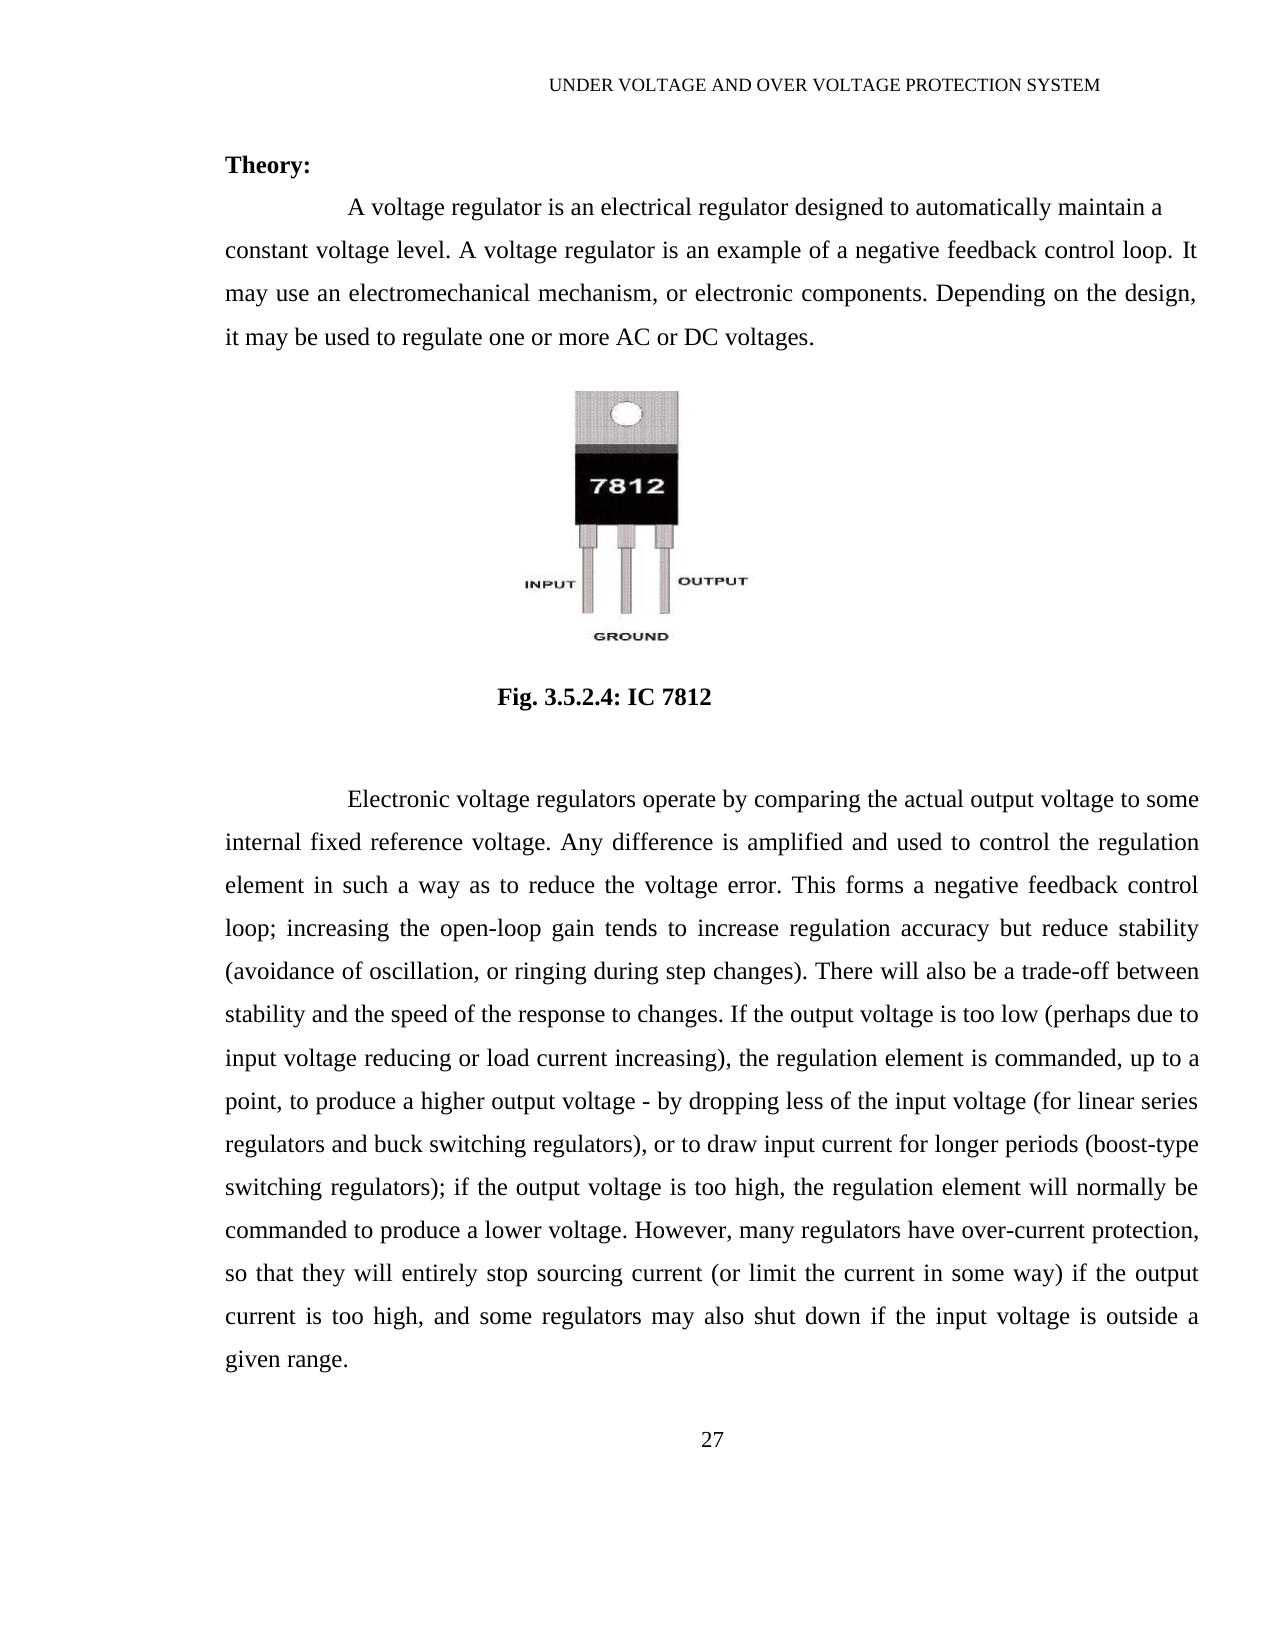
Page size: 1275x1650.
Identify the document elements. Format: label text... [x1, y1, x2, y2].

text A voltage regulator is an electrical regulator designed to automatically maintain a [347, 192, 1223, 221]
text constant voltage level. A voltage regulator is an example of a negative feedback control loop. It may use an electromechanical mechanism, or electronic components. Depending on the design, it may be used to regulate one or more AC or DC voltages. [225, 235, 1197, 350]
text Electronic voltage regulators operate by comparing the actual output voltage to some internal fixed reference voltage. Any difference is amplified and used to control the regulation element in such a way as to reduce the voltage error. This forms a negative feedback control loop; increasing the open-loop gain tends to increase regulation accuracy but reduce stability (avoidance of oscillation, or ringing during step changes). There will also be a trade-off between stability and the speed of the response to changes. If the output voltage is too low (perhaps due to input voltage reducing or load current increasing), the regulation element is commanded, up to a point, to produce a higher output voltage - by dropping less of the input voltage (for linear series regulators and buck switching regulators), or to draw input current for longer periods (boost-type switching regulators); if the output voltage is too high, the regulation element will normally be commanded to produce a lower voltage. However, many regulators have over-current protection, so that they will entirely stop sourcing current (or limit the current in some way) if the output current is too high, and some regulators may also shut down if the input voltage is outside a given range. [225, 784, 1200, 1373]
subtitle Fig. 3.5.2.4: IC 7812 [497, 682, 1223, 710]
subtitle Theory: [225, 150, 1223, 178]
picture [522, 391, 756, 641]
